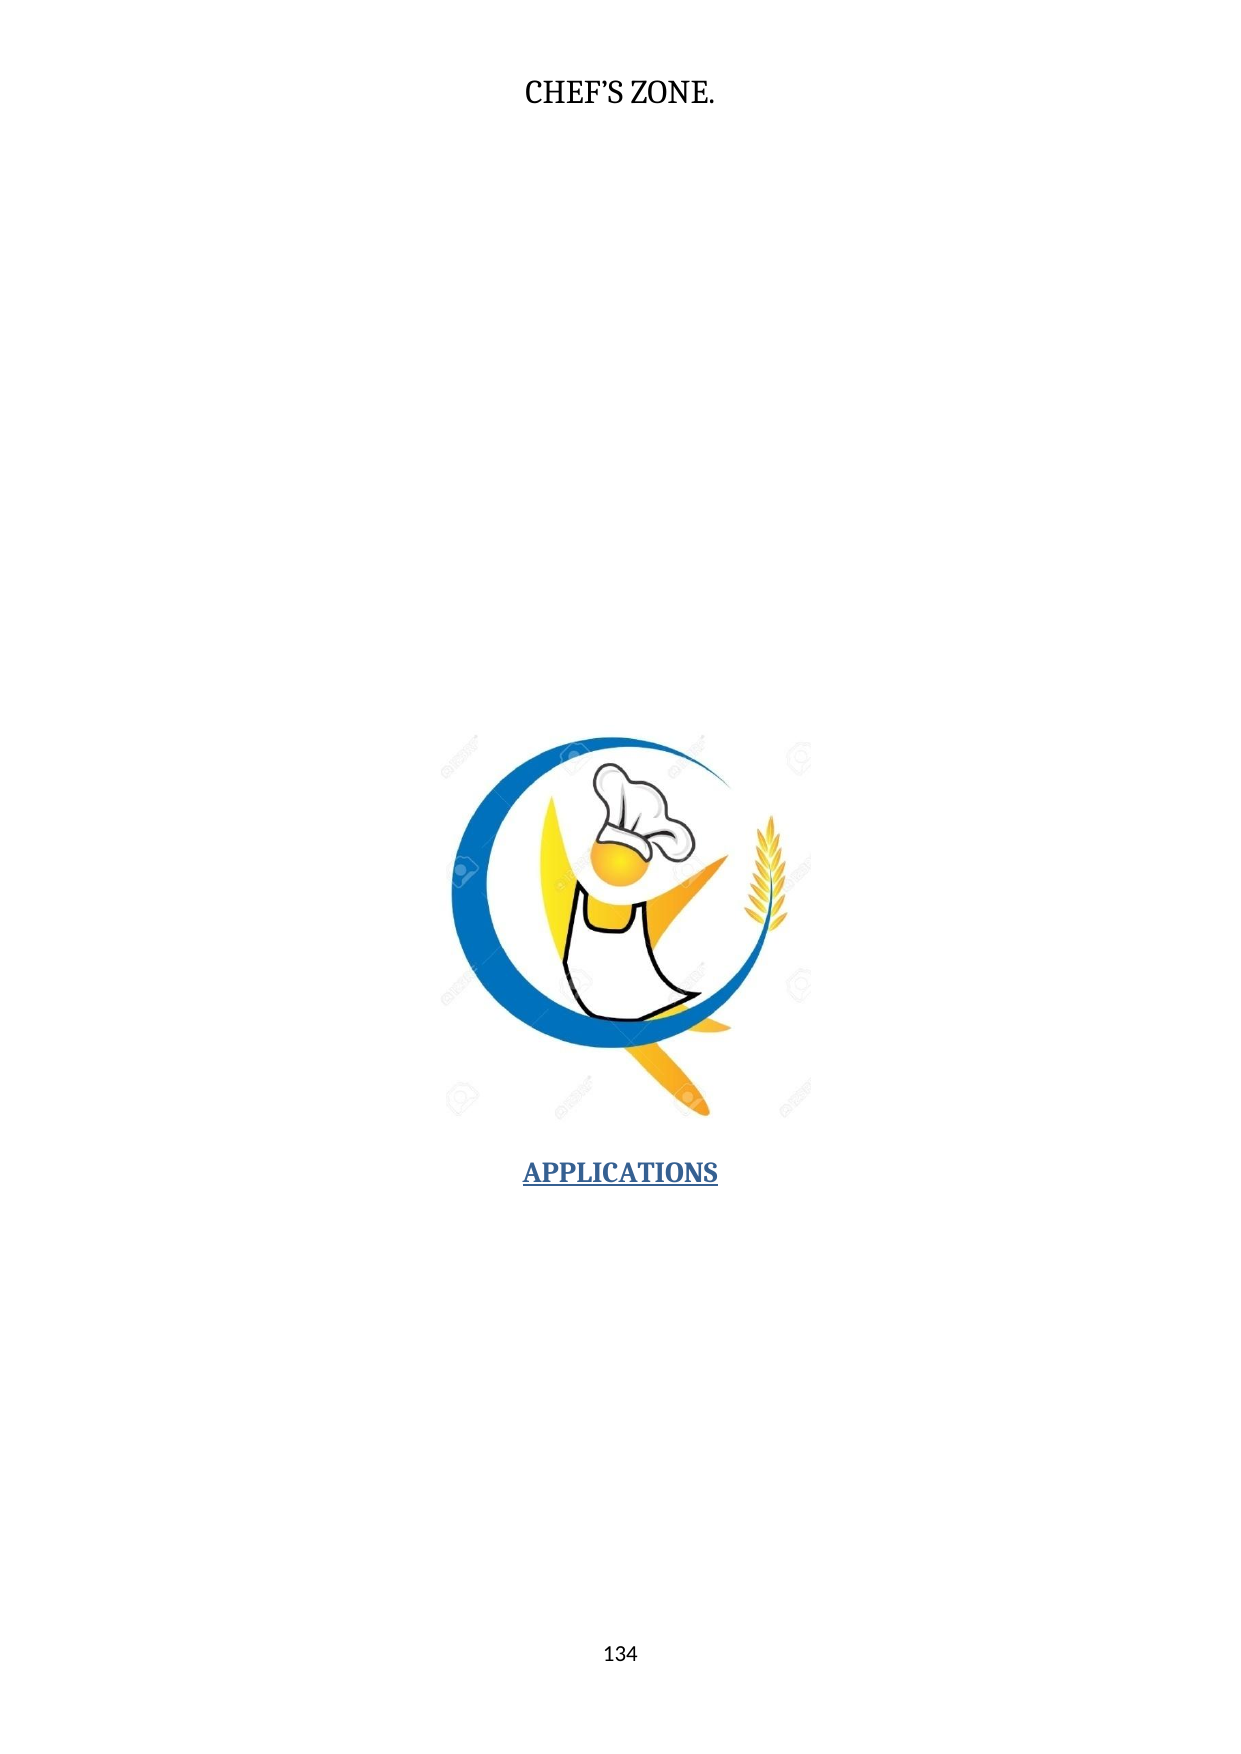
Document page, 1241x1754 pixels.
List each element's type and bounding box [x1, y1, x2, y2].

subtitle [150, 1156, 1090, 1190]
picture [429, 725, 811, 1127]
